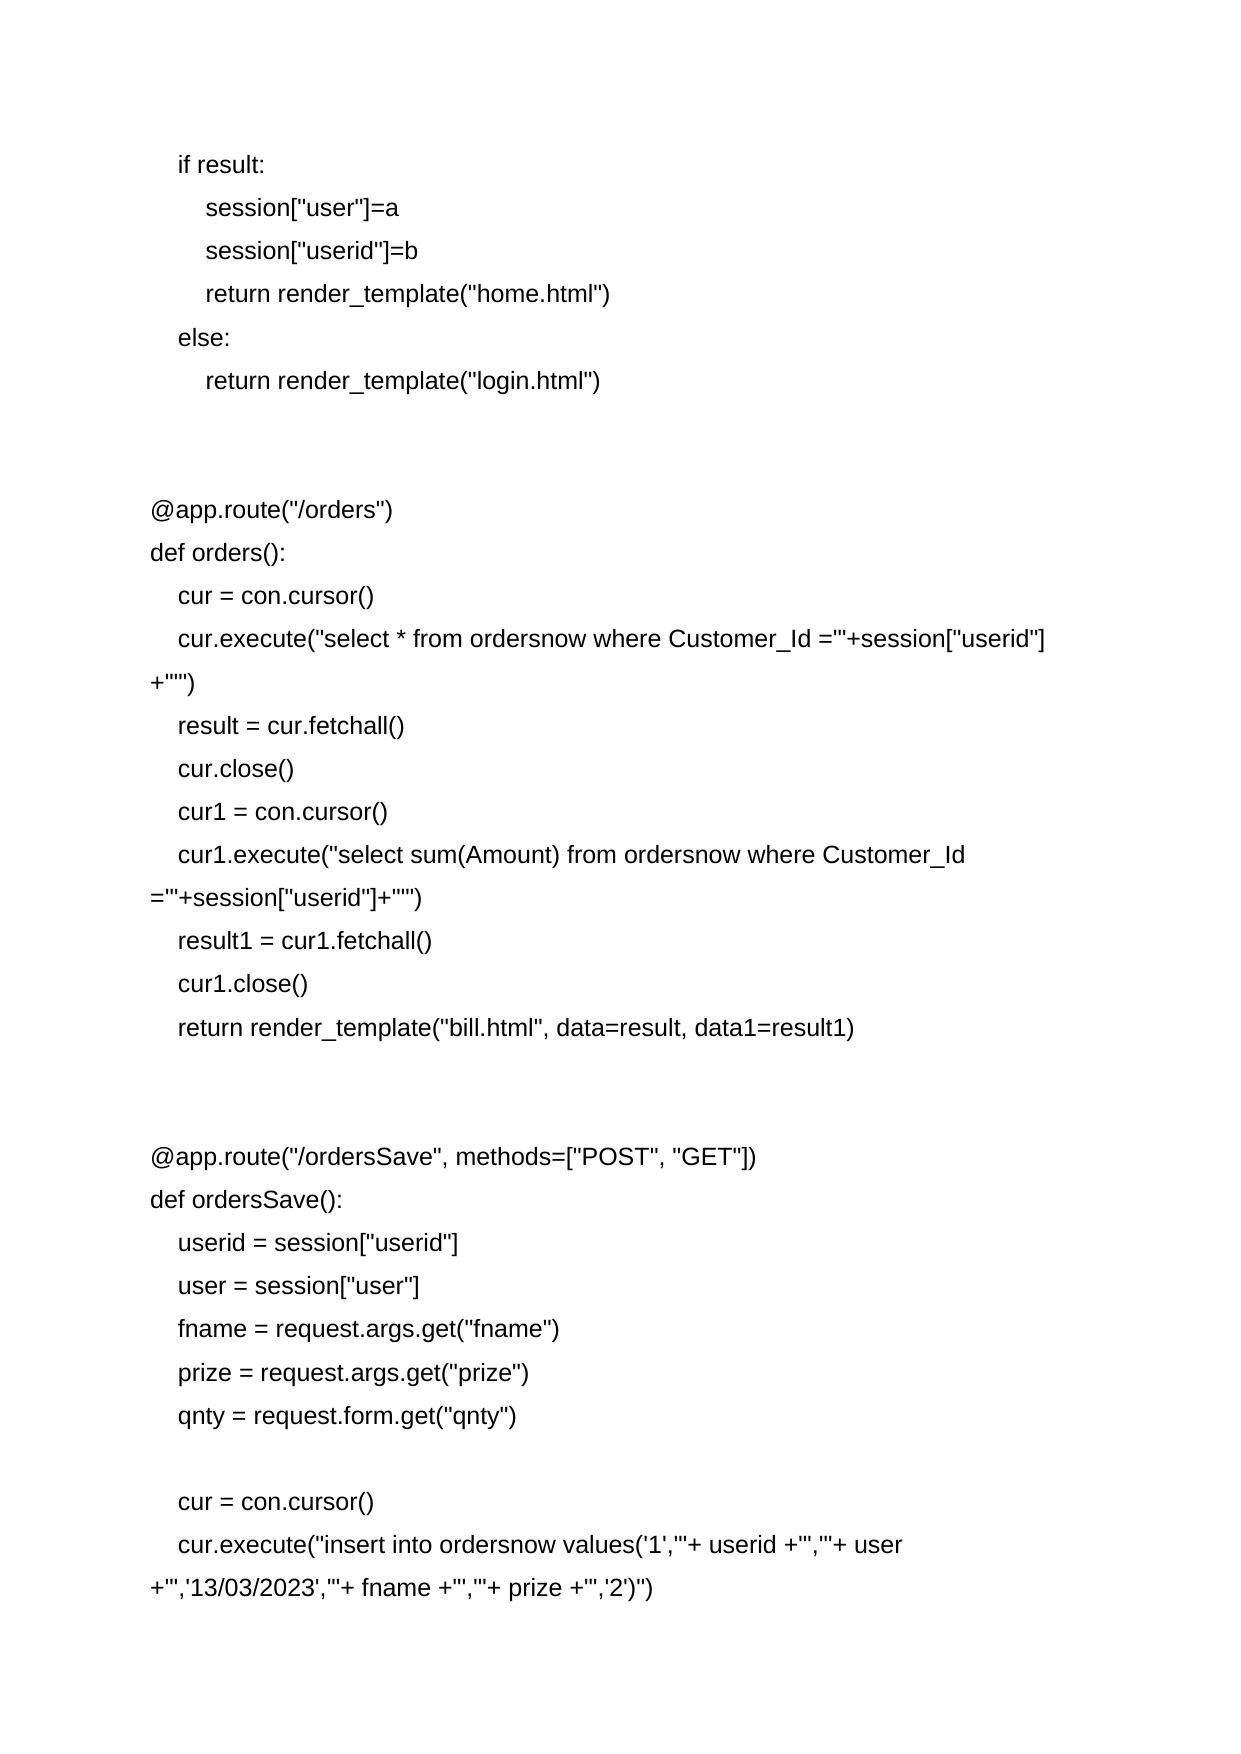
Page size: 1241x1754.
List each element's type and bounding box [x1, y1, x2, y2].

text [150, 150, 1090, 1602]
